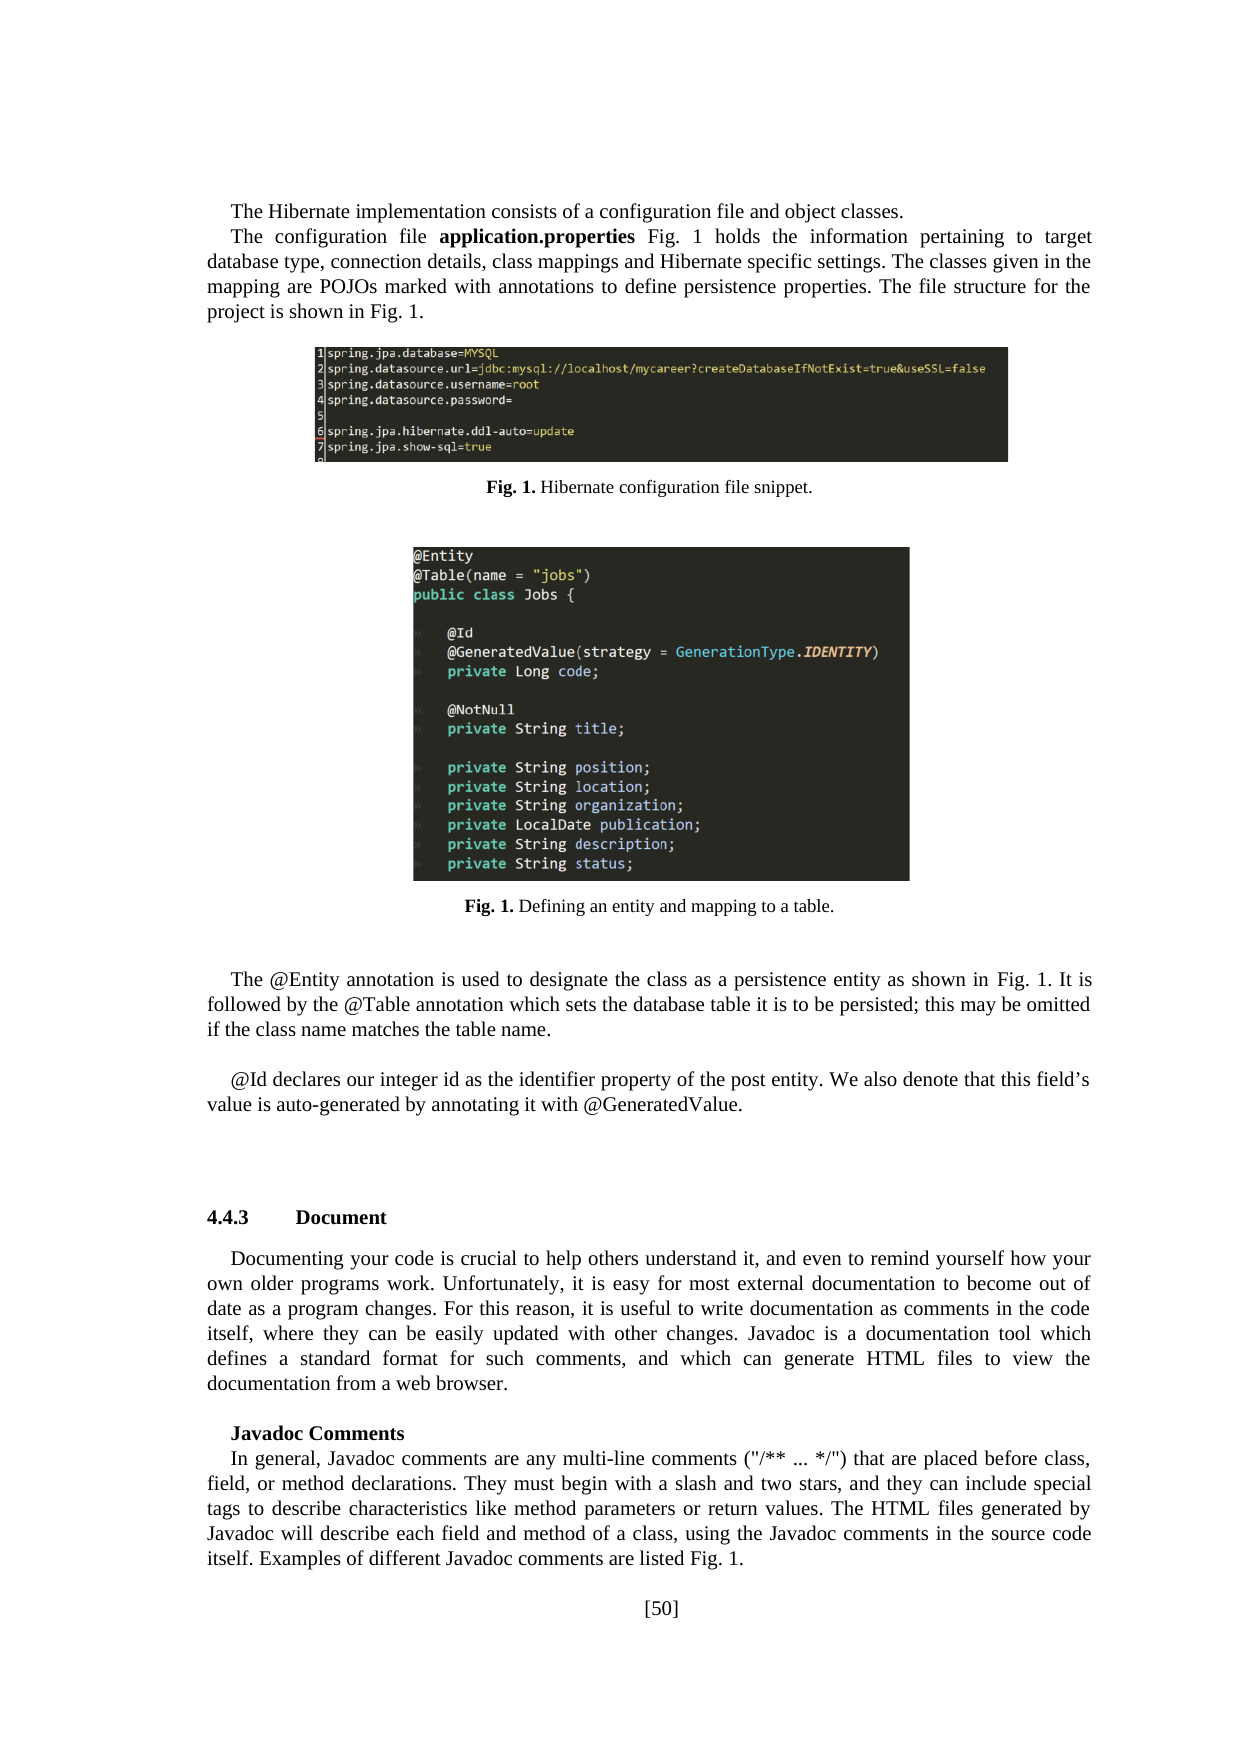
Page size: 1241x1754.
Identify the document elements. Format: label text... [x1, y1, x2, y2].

text Documenting your code is crucial to help others understand it, and even to remind yourself how your own older programs work. Unfortunately, it is easy for most external documentation to become out of date as a program changes. For this reason, it is useful to write documentation as comments in the code itself, where they can be easily updated with other changes. Javadoc is a documentation tool which defines a standard format for such comments, and which can generate HTML files to view the documentation from a web browser. [207, 1245, 1092, 1395]
text Javadoc Comments [207, 1420, 1092, 1445]
text Fig. 49. Defining an entity and mapping to a table. [207, 893, 1092, 916]
text The configuration file application.properties Fig. 48 holds the information pertaining to target database type, connection details, class mappings and Hibernate specific settings. The classes given in the mapping are POJOs marked with annotations to define persistence properties. The file structure for the project is shown in Fig. 49. [207, 223, 1092, 323]
text Fig. 48. Hibernate configuration file snippet. [207, 474, 1092, 497]
subtitle Document [207, 1204, 1092, 1229]
text The Hibernate implementation consists of a configuration file and object classes. [207, 198, 1092, 223]
picture [413, 547, 910, 881]
text The @Entity annotation is used to designate the class as a persistence entity as shown in Fig. 49. It is followed by the @Table annotation which sets the database table it is to be persisted; this may be omitted if the class name matches the table name. [207, 966, 1092, 1041]
text In general, Javadoc comments are any multi-line comments ("/** ... */") that are placed before class, field, or method declarations. They must begin with a slash and two stars, and they can include special tags to describe characteristics like method parameters or return values. The HTML files generated by Javadoc will describe each field and method of a class, using the Javadoc comments in the source code itself. Examples of different Javadoc comments are listed Fig. 50. [207, 1445, 1092, 1570]
picture [314, 347, 1009, 462]
text @Id declares our integer id as the identifier property of the post entity. We also denote that this field’s value is auto-generated by annotating it with @GeneratedValue. [207, 1066, 1092, 1116]
